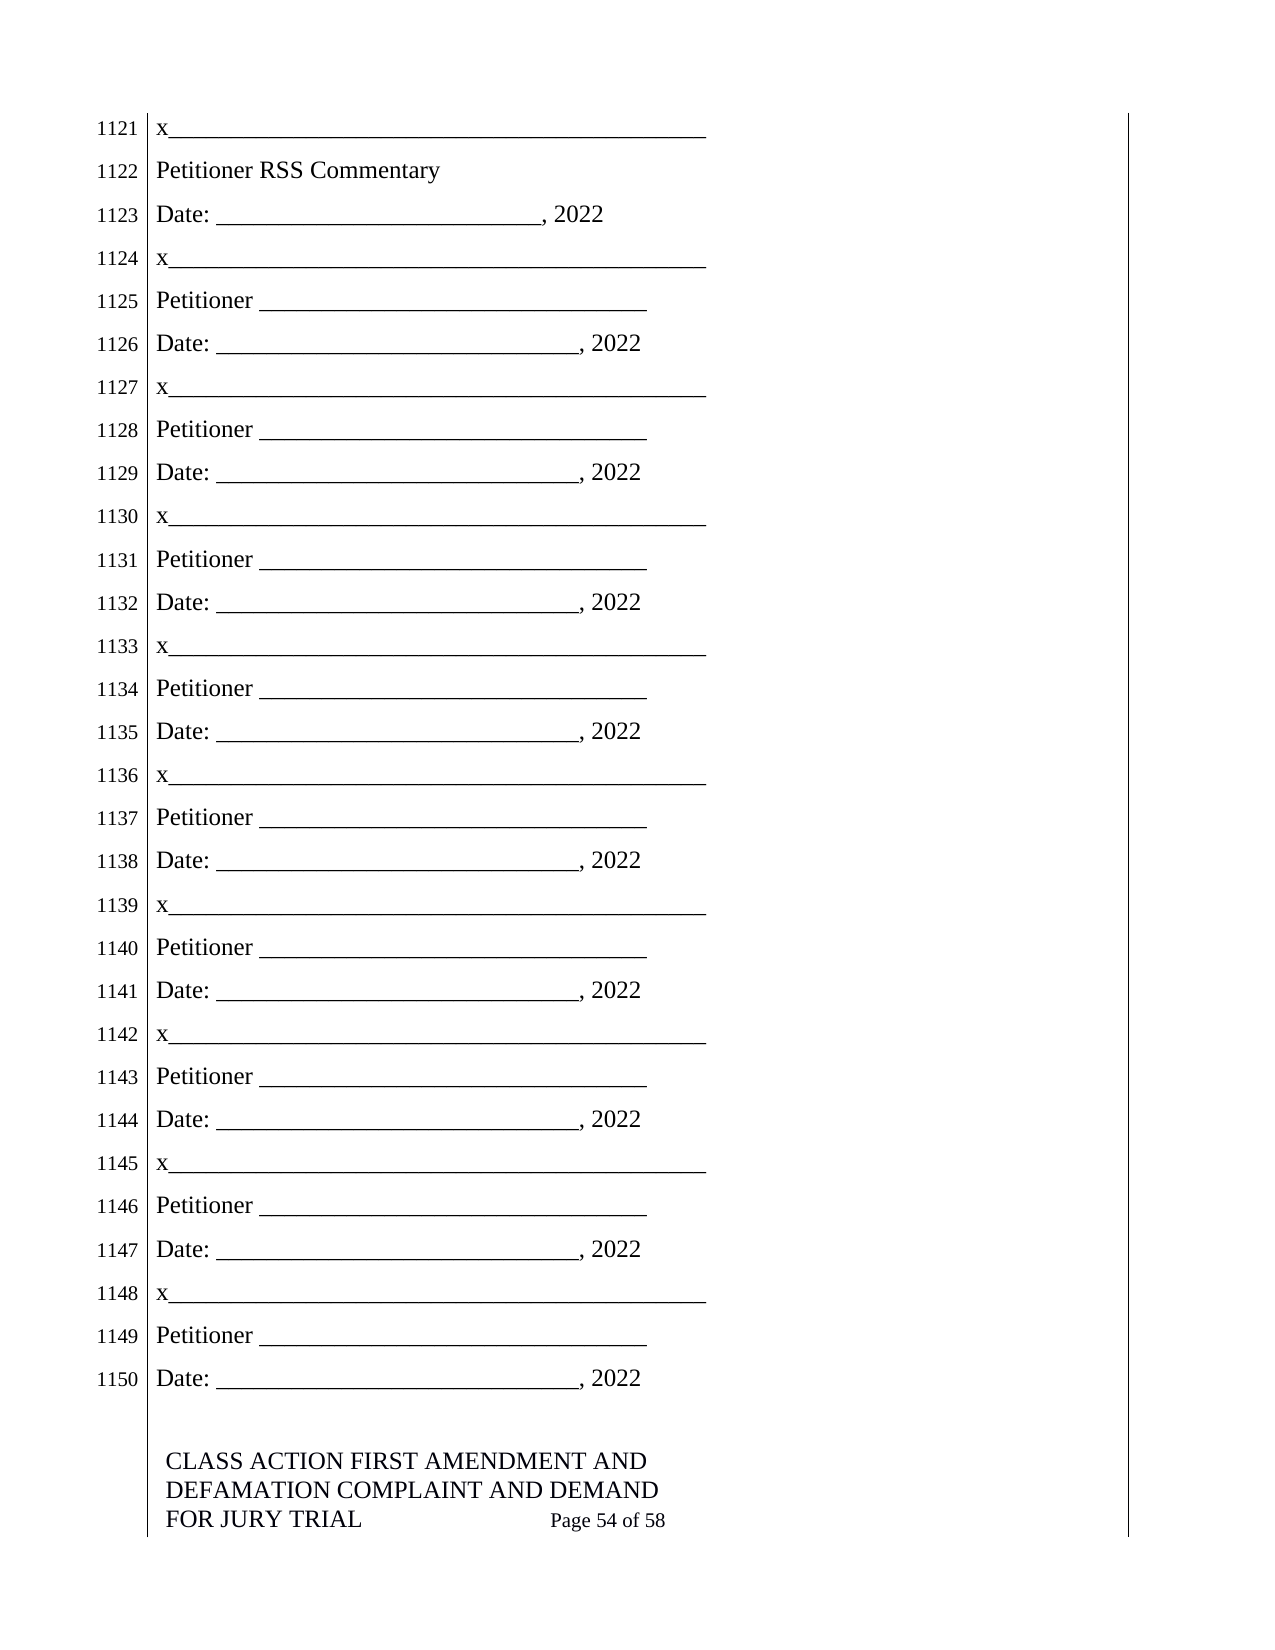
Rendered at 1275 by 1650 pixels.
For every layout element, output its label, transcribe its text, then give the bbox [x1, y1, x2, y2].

text x___________________________________________ Petitioner _______________________________ Date: _____________________________, 2022 [156, 889, 1119, 1004]
text x___________________________________________ Petitioner _______________________________ Date: _____________________________, 2022 [156, 630, 1119, 745]
text x___________________________________________ Petitioner _______________________________ Date: _____________________________, 2022 [156, 371, 1119, 486]
text x___________________________________________ Petitioner _______________________________ Date: _____________________________, 2022 [156, 1018, 1119, 1133]
text x___________________________________________ Petitioner _______________________________ Date: _____________________________, 2022 [156, 501, 1119, 616]
text x___________________________________________ Petitioner _______________________________ Date: _____________________________, 2022 [156, 759, 1119, 874]
text x___________________________________________ Petitioner RSS Commentary Date: __________________________, 2022 [156, 112, 1119, 227]
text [156, 1147, 1119, 1262]
text x___________________________________________ Petitioner _______________________________ Date: _____________________________, 2022 [156, 242, 1119, 357]
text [156, 1277, 1119, 1392]
